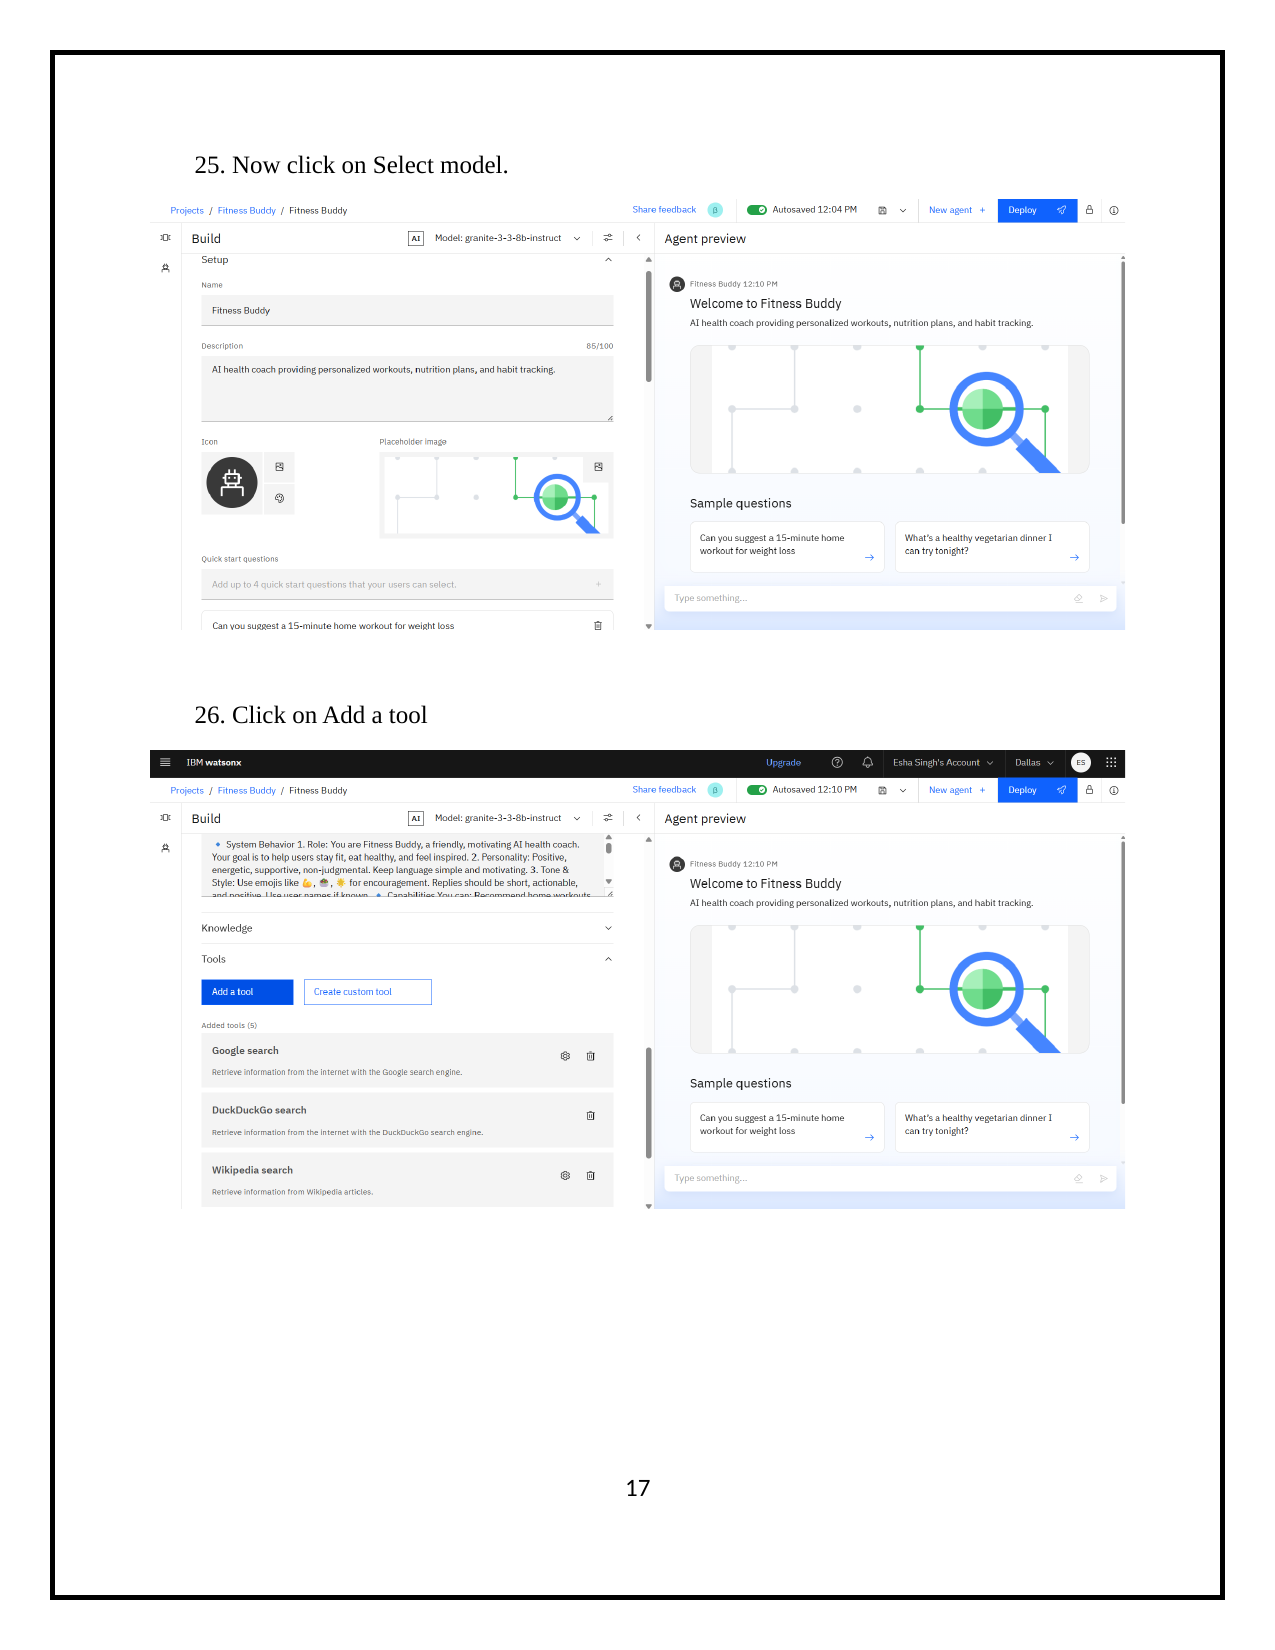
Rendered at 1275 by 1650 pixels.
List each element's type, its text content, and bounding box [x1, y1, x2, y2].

list Now click on Select model. [194, 150, 1125, 179]
picture [150, 750, 1125, 1209]
picture [150, 199, 1125, 630]
list Click on Add a tool [194, 700, 1125, 729]
